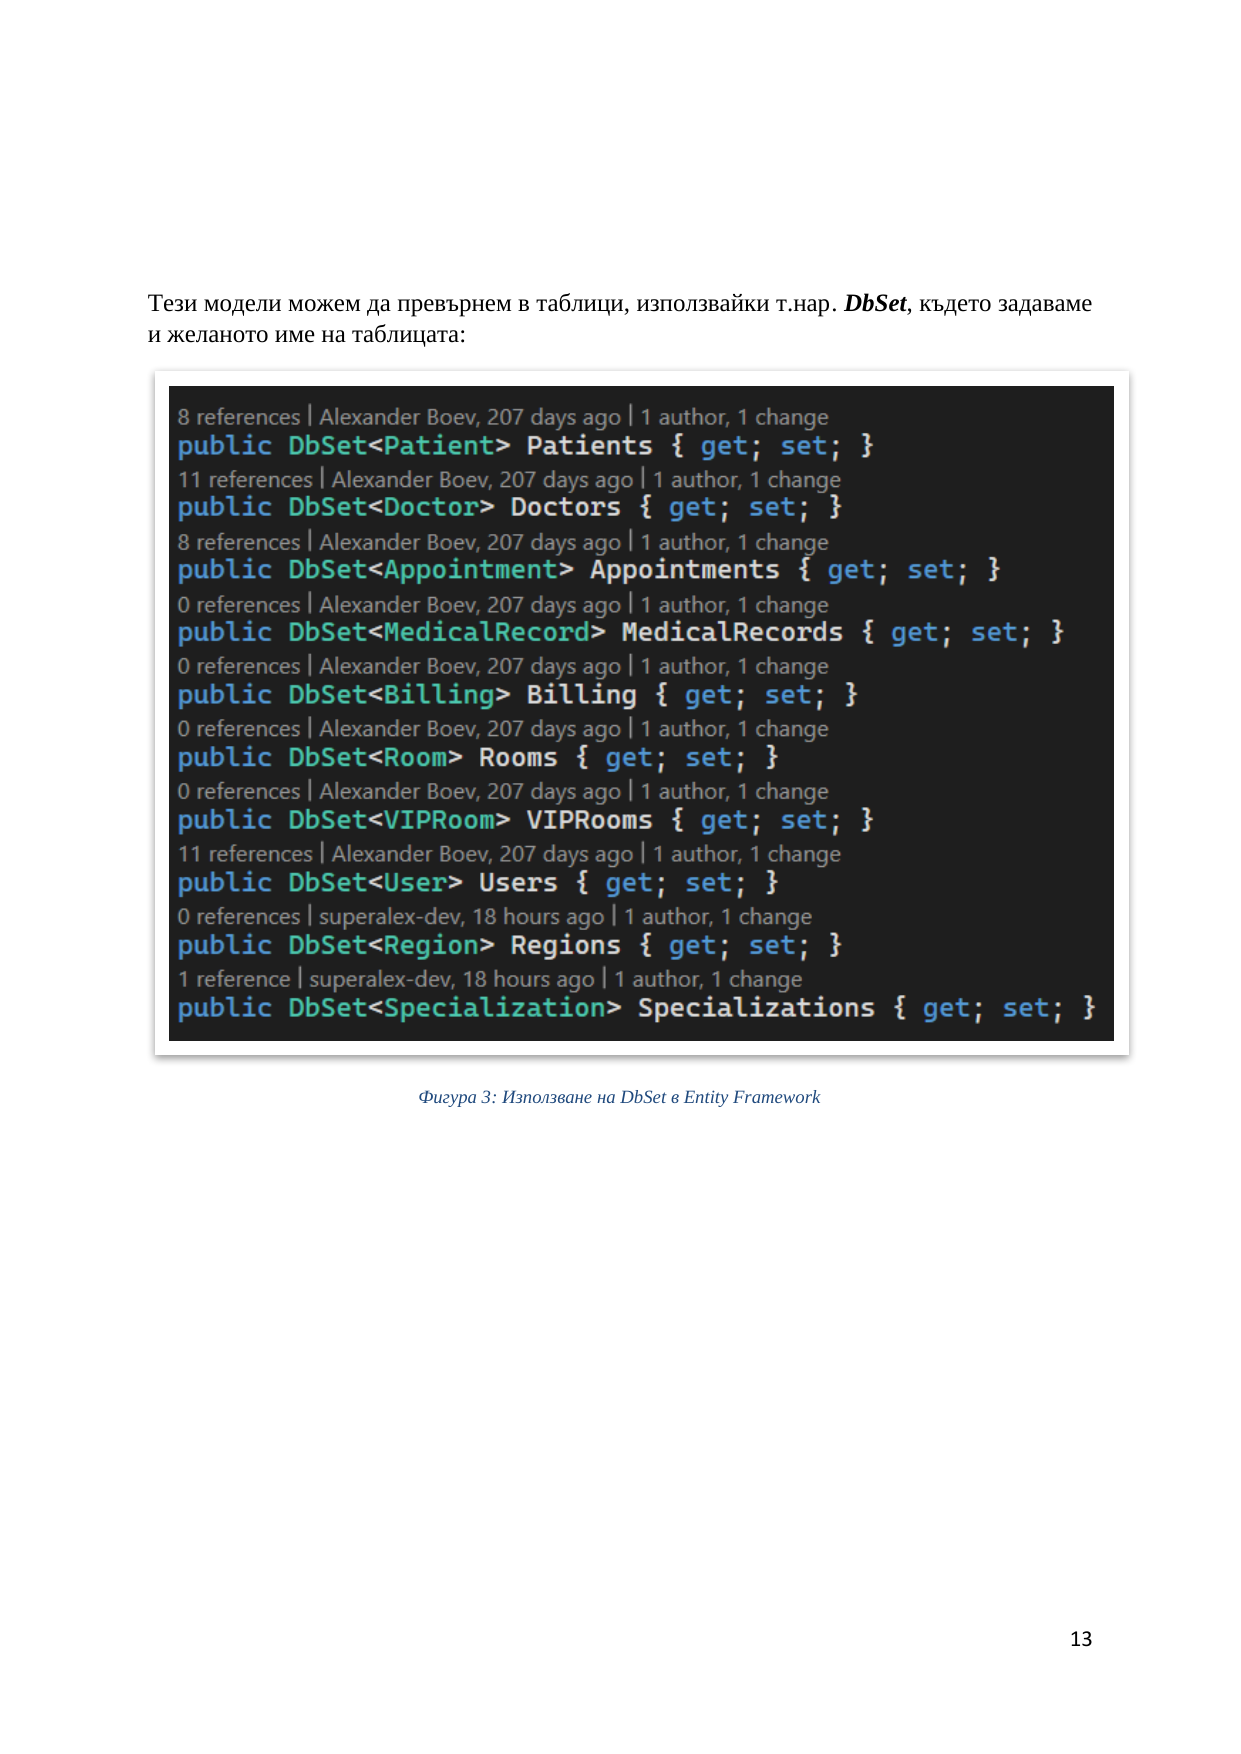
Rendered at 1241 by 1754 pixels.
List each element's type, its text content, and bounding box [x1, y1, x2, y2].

picture [169, 386, 1114, 1041]
text Тези модели можем да превърнем в таблици, използвайки т.нар. DbSet, където задаваме и желаното име на таблицата: [148, 288, 1093, 348]
text Фигура 3: Използване на DbSet в Entity Framework [148, 1086, 1093, 1107]
